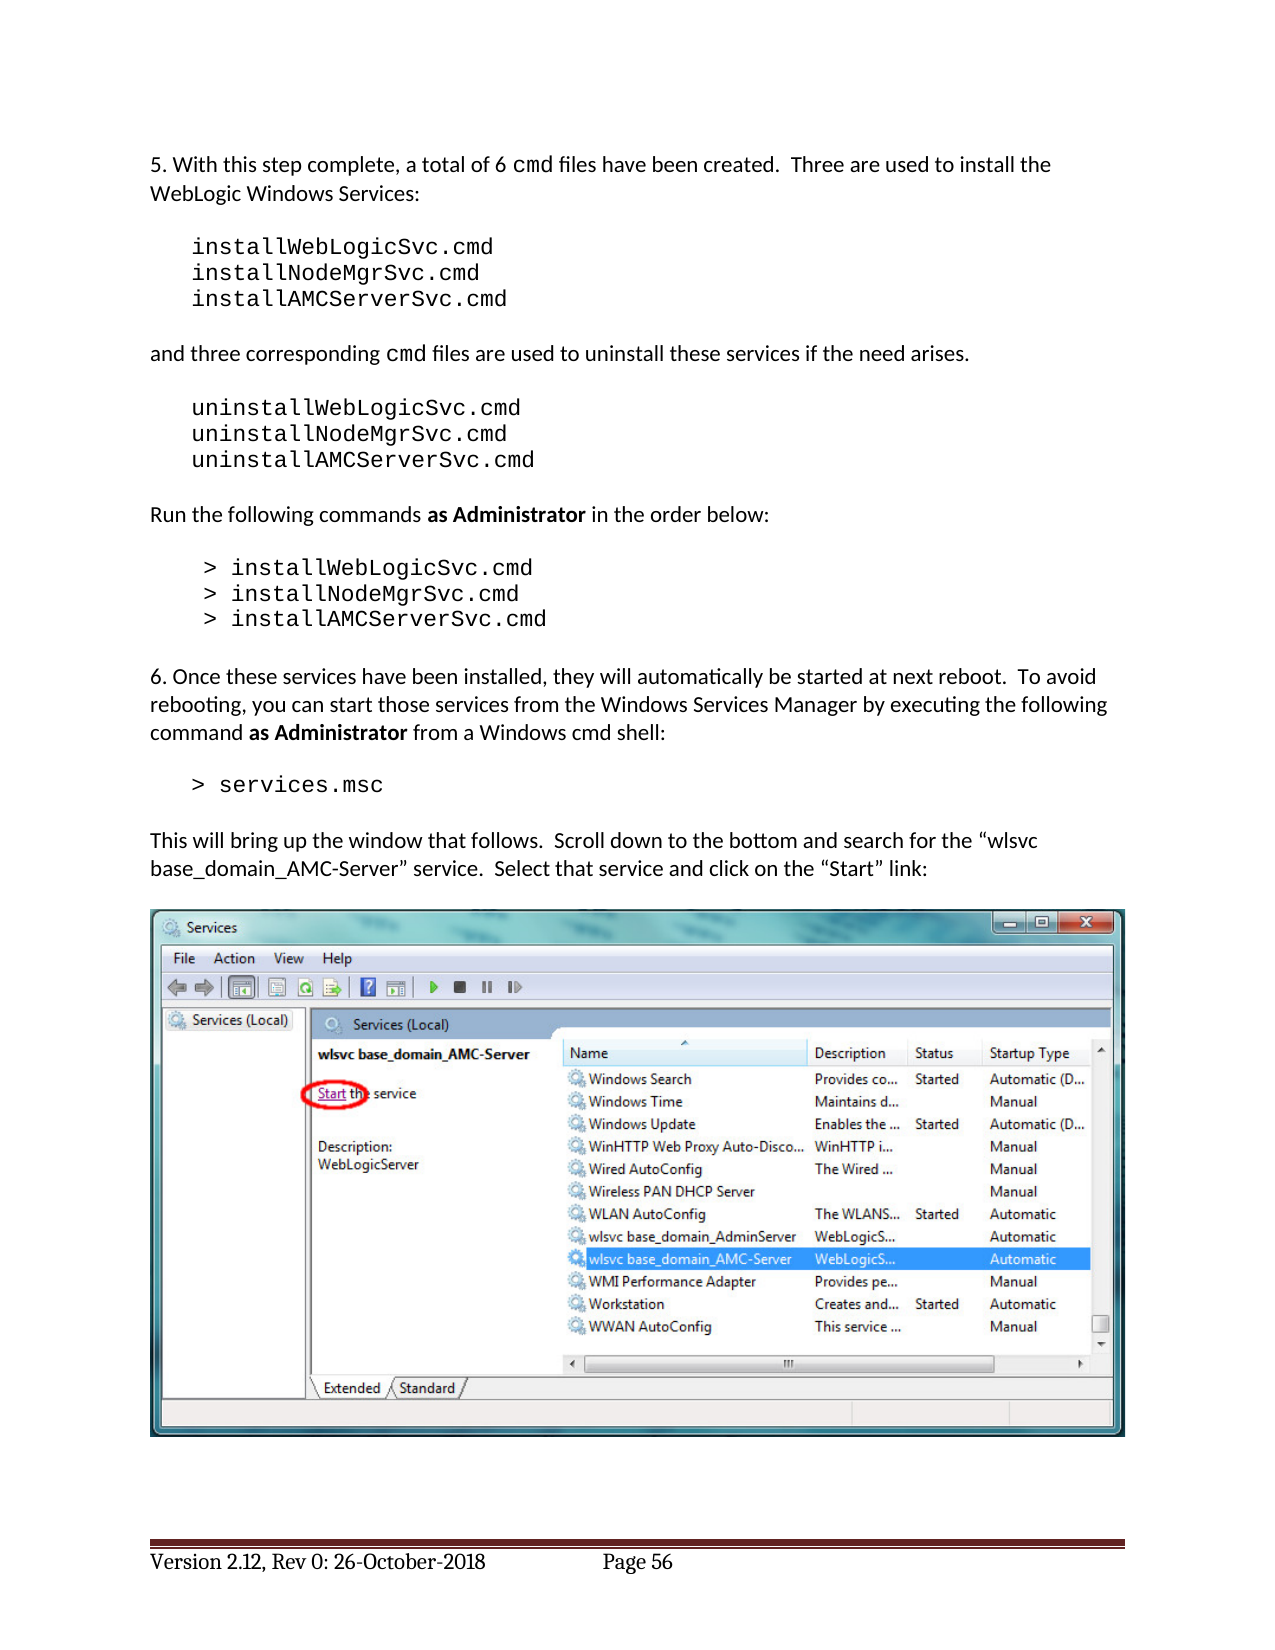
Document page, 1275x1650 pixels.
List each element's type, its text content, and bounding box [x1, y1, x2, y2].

text This will bring up the window that follows. Scroll down to the bottom and search for the “wlsvc base_domain_AMC-Server” service. Select that service and click on the “Start” link: [150, 826, 1125, 882]
text > installWebLogicSvc.cmd [203, 556, 1125, 582]
text uninstallNodeMgrSvc.cmd [150, 422, 1125, 448]
text 5. With this step complete, a total of 6 cmd files have been created. Three are used to install the WebLogic Windows Services: [150, 150, 1125, 207]
text > installNodeMgrSvc.cmd [203, 582, 1125, 608]
text installNodeMgrSvc.cmd [150, 261, 1125, 287]
text > services.msc [150, 774, 1125, 800]
text installAMCServerSvc.cmd [150, 287, 1125, 313]
text uninstallAMCServerSvc.cmd [150, 448, 1125, 474]
text installWebLogicSvc.cmd [150, 235, 1125, 261]
text > installAMCServerSvc.cmd [203, 608, 1125, 634]
picture [150, 909, 1125, 1437]
text 6. Once these services have been installed, they will automatically be started at next reboot. To avoid rebooting, you can start those services from the Windows Services Manager by executing the following command as Administrator from a Windows cmd shell: [150, 662, 1125, 746]
text uninstallWebLogicSvc.cmd [150, 396, 1125, 422]
text Run the following commands as Administrator in the order below: [150, 500, 1125, 528]
text and three corresponding cmd files are used to uninstall these services if the need arises. [150, 339, 1125, 368]
